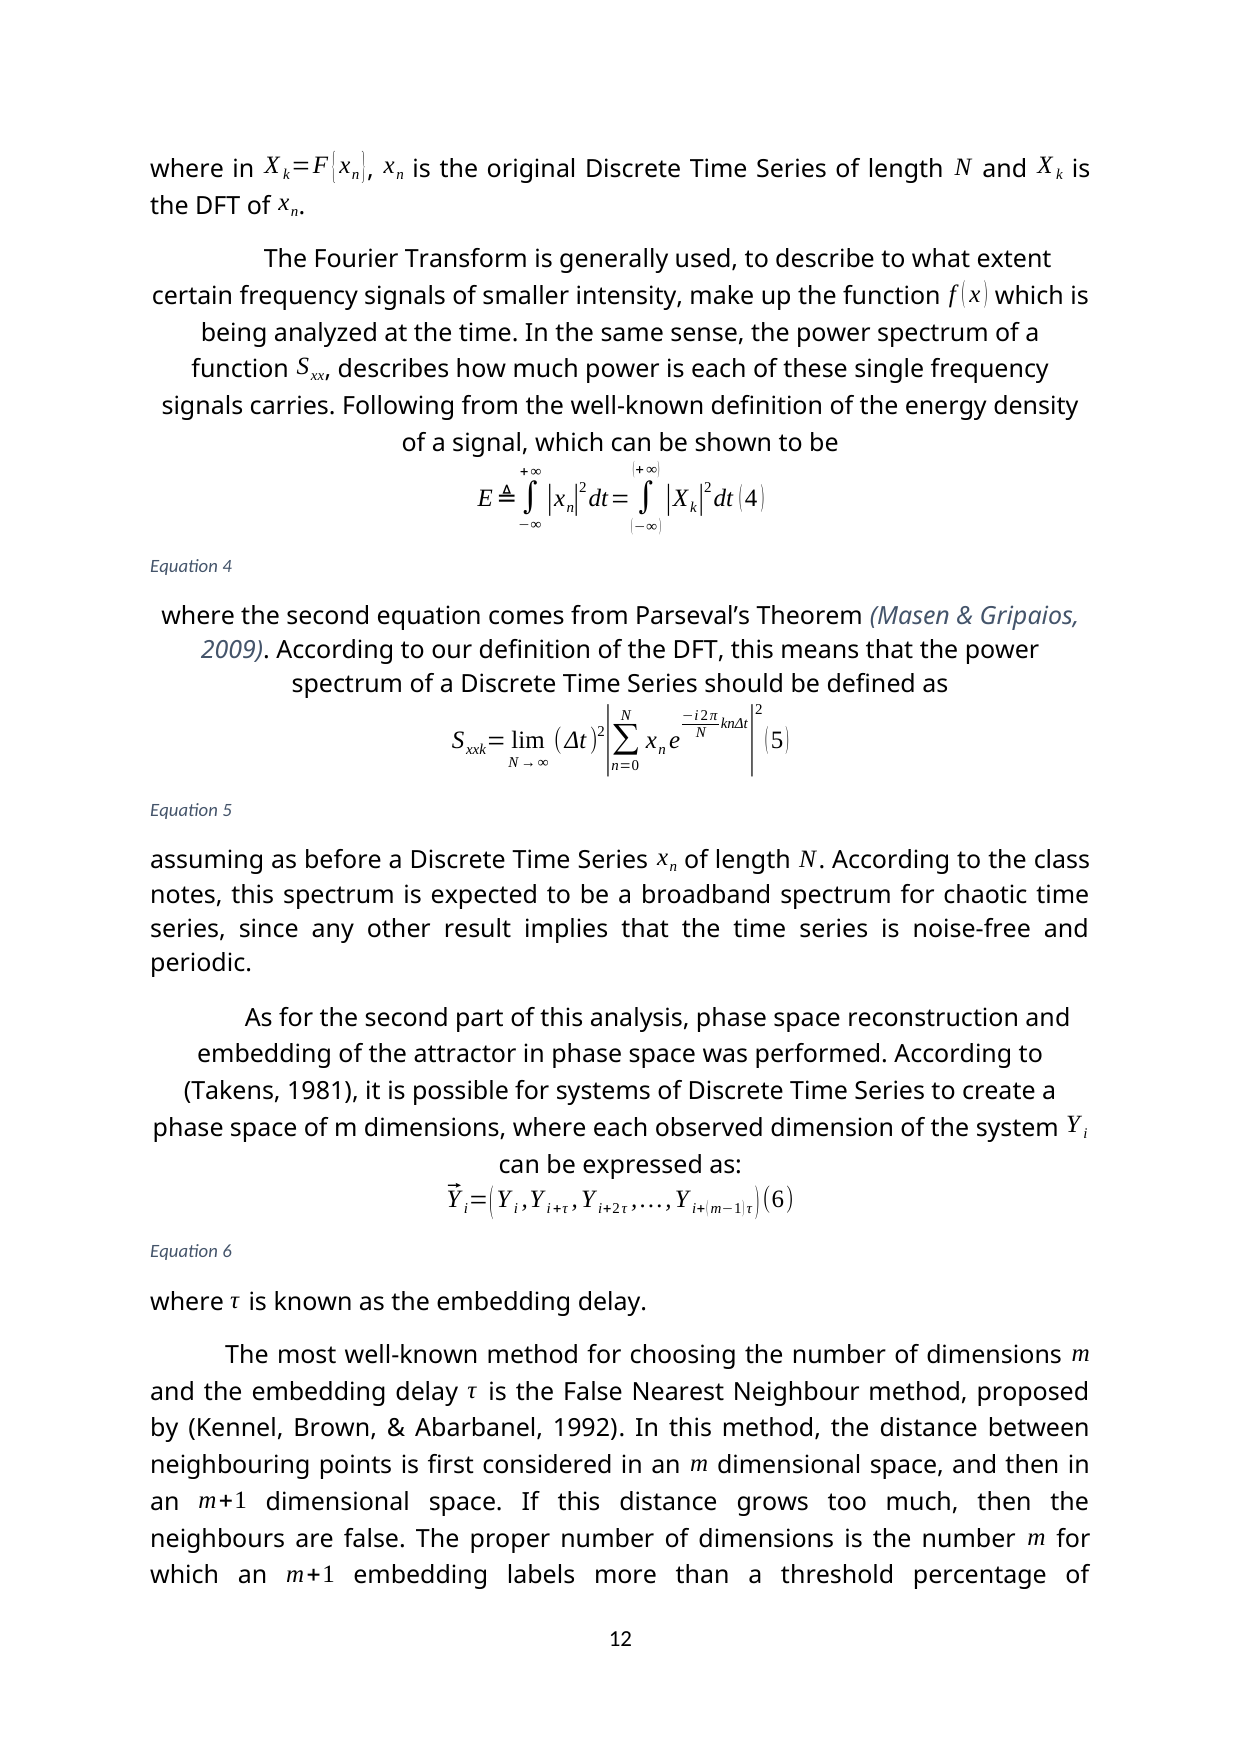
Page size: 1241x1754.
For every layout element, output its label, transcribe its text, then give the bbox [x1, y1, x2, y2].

text As for the second part of this analysis, phase space reconstruction and embedding of the attractor in phase space was performed. According to , it is possible for systems of Discrete Time Series to create a phase space of m dimensions, where each observed dimension of the system can be expressed as: [150, 999, 1090, 1221]
text assuming as before a Discrete Time Series of length . According to the class notes, this spectrum is expected to be a broadband spectrum for chaotic time series, since any other result implies that the time series is noise-free and periodic. [150, 842, 1090, 978]
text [150, 1337, 1090, 1591]
text where the second equation comes from Parseval’s Theorem . According to our definition of the DFT, this means that the power spectrum of a Discrete Time Series should be defined as [150, 598, 1090, 778]
text Equation 6 [150, 1239, 1090, 1262]
text where is known as the embedding delay. [150, 1283, 1090, 1317]
text where in , is the original Discrete Time Series of length and is the DFT of . [150, 150, 1090, 221]
text Equation 5 [150, 798, 1090, 821]
text The Fourier Transform is generally used, to describe to what extent certain frequency signals of smaller intensity, make up the function which is being analyzed at the time. In the same sense, the power spectrum of a function , describes how much power is each of these single frequency signals carries. Following from the well-known definition of the energy density of a signal, which can be shown to be [150, 241, 1090, 535]
text Equation 4 [150, 554, 1090, 577]
